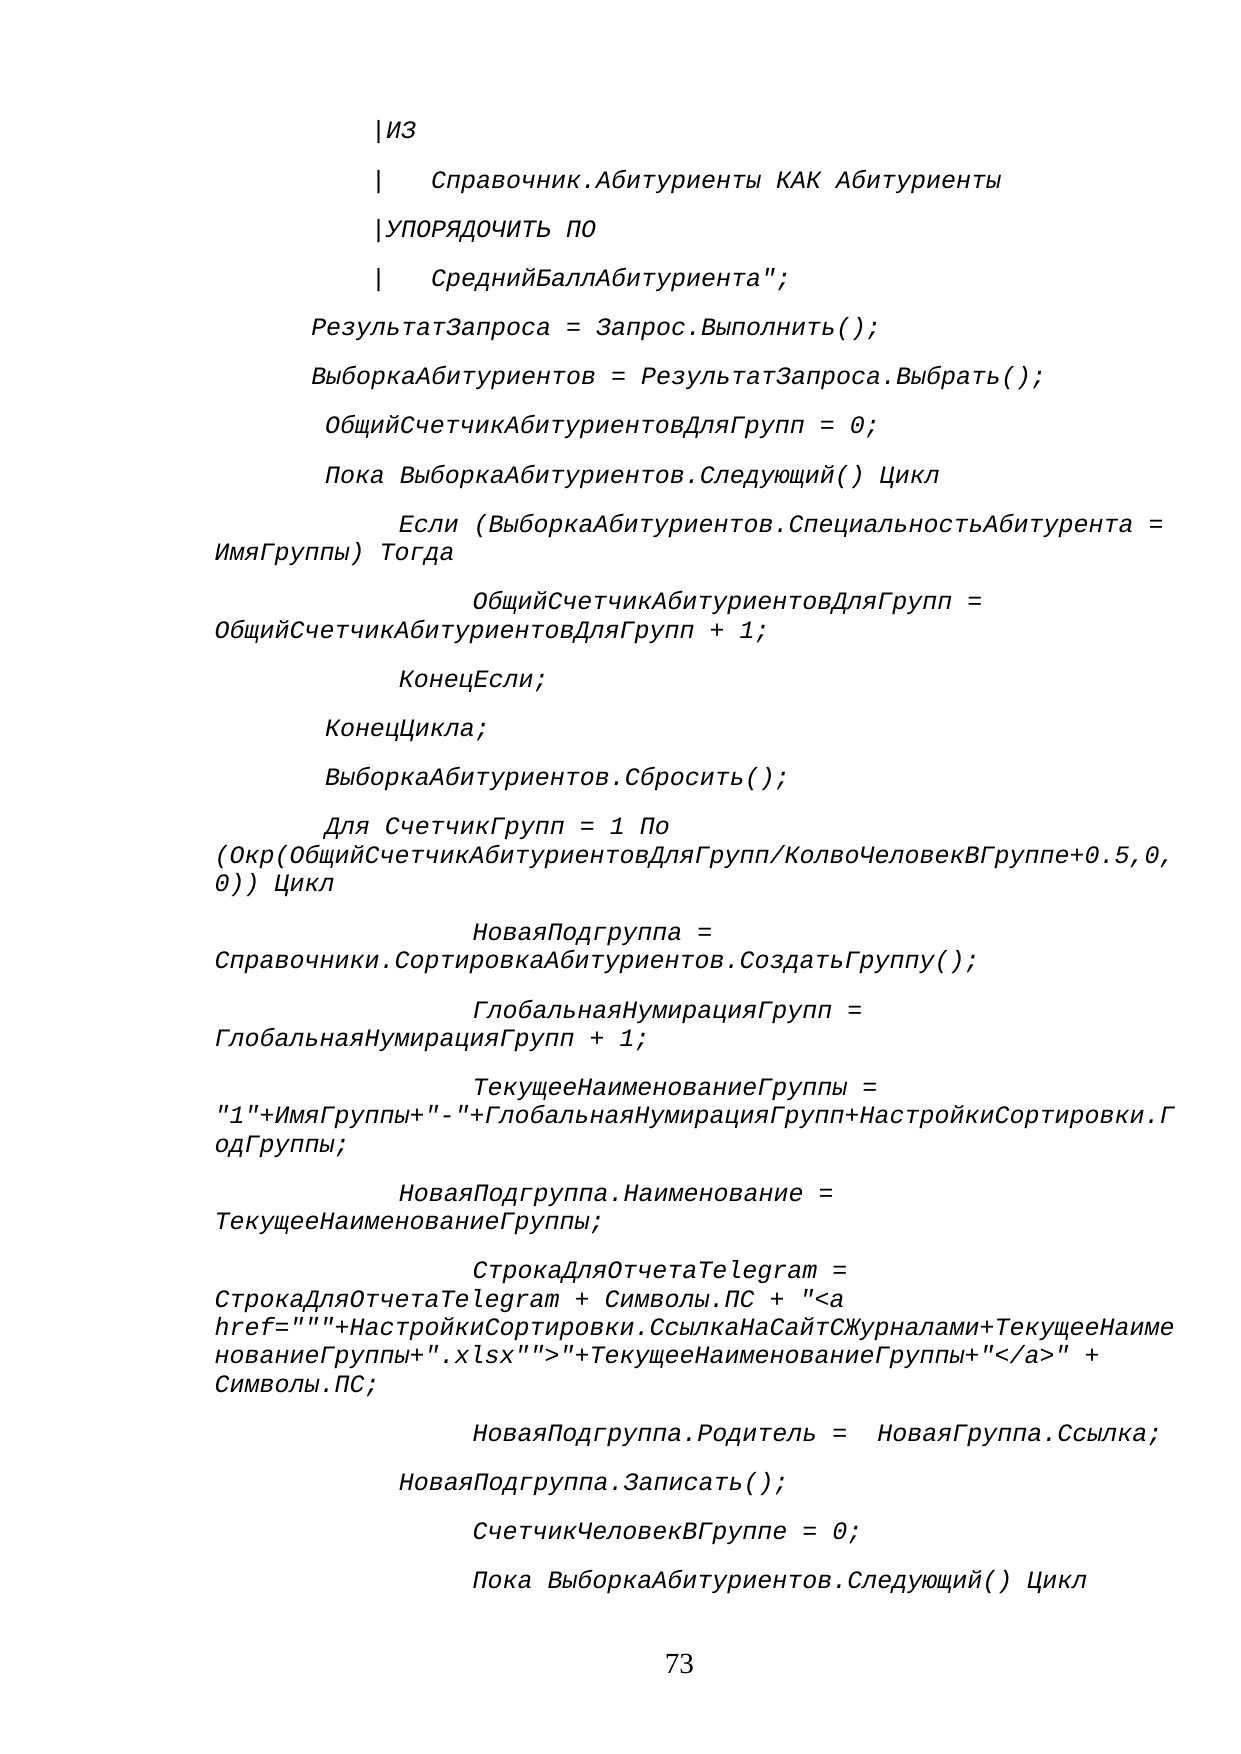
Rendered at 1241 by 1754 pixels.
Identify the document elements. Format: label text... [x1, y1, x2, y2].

text КонецЦикла; [214, 716, 1181, 744]
text ВыборкаАбитуриентов.Сбросить(); [214, 765, 1181, 793]
text Пока ВыборкаАбитуриентов.Следующий() Цикл [214, 1568, 1181, 1596]
text ВыборкаАбитуриентов = РезультатЗапроса.Выбрать(); [214, 364, 1181, 392]
text ОбщийСчетчикАбитуриентовДляГрупп = ОбщийСчетчикАбитуриентовДляГрупп + 1; [214, 589, 1181, 646]
text НоваяПодгруппа.Записать(); [214, 1470, 1181, 1498]
text РезультатЗапроса = Запрос.Выполнить(); [214, 315, 1181, 343]
text Если (ВыборкаАбитуриентов.СпециальностьАбитурента = ИмяГруппы) Тогда [214, 511, 1181, 568]
text СчетчикЧеловекВГруппе = 0; [214, 1519, 1181, 1547]
text | СреднийБаллАбитуриента"; [214, 266, 1181, 294]
text НоваяПодгруппа.Родитель = НоваяГруппа.Ссылка; [214, 1421, 1181, 1449]
text ГлобальнаяНумирацияГрупп = ГлобальнаяНумирацияГрупп + 1; [214, 997, 1181, 1054]
text СтрокаДляОтчетаTelegram = СтрокаДляОтчетаTelegram + Символы.ПС + "<a href="""+НастройкиСортировки.СсылкаНаСайтСЖурналами+ТекущееНаименованиеГруппы+".xlsx"">"+ТекущееНаименованиеГруппы+"</a>" + Символы.ПС; [214, 1258, 1181, 1400]
text КонецЕсли; [214, 666, 1181, 695]
text Для СчетчикГрупп = 1 По (Окр(ОбщийСчетчикАбитуриентовДляГрупп/КолвоЧеловекВГруппе+0.5,0,0)) Цикл [214, 814, 1181, 899]
text ТекущееНаименованиеГруппы = "1"+ИмяГруппы+"-"+ГлобальнаяНумирацияГрупп+НастройкиСортировки.ГодГруппы; [214, 1075, 1181, 1160]
text |ИЗ [214, 118, 1181, 146]
text НоваяПодгруппа.Наименование = ТекущееНаименованиеГруппы; [214, 1181, 1181, 1237]
text НоваяПодгруппа = Справочники.СортировкаАбитуриентов.СоздатьГруппу(); [214, 920, 1181, 976]
text |УПОРЯДОЧИТЬ ПО [214, 216, 1181, 245]
text | Справочник.Абитуриенты КАК Абитуриенты [214, 167, 1181, 196]
text ОбщийСчетчикАбитуриентовДляГрупп = 0; [214, 413, 1181, 441]
text Пока ВыборкаАбитуриентов.Следующий() Цикл [214, 462, 1181, 491]
